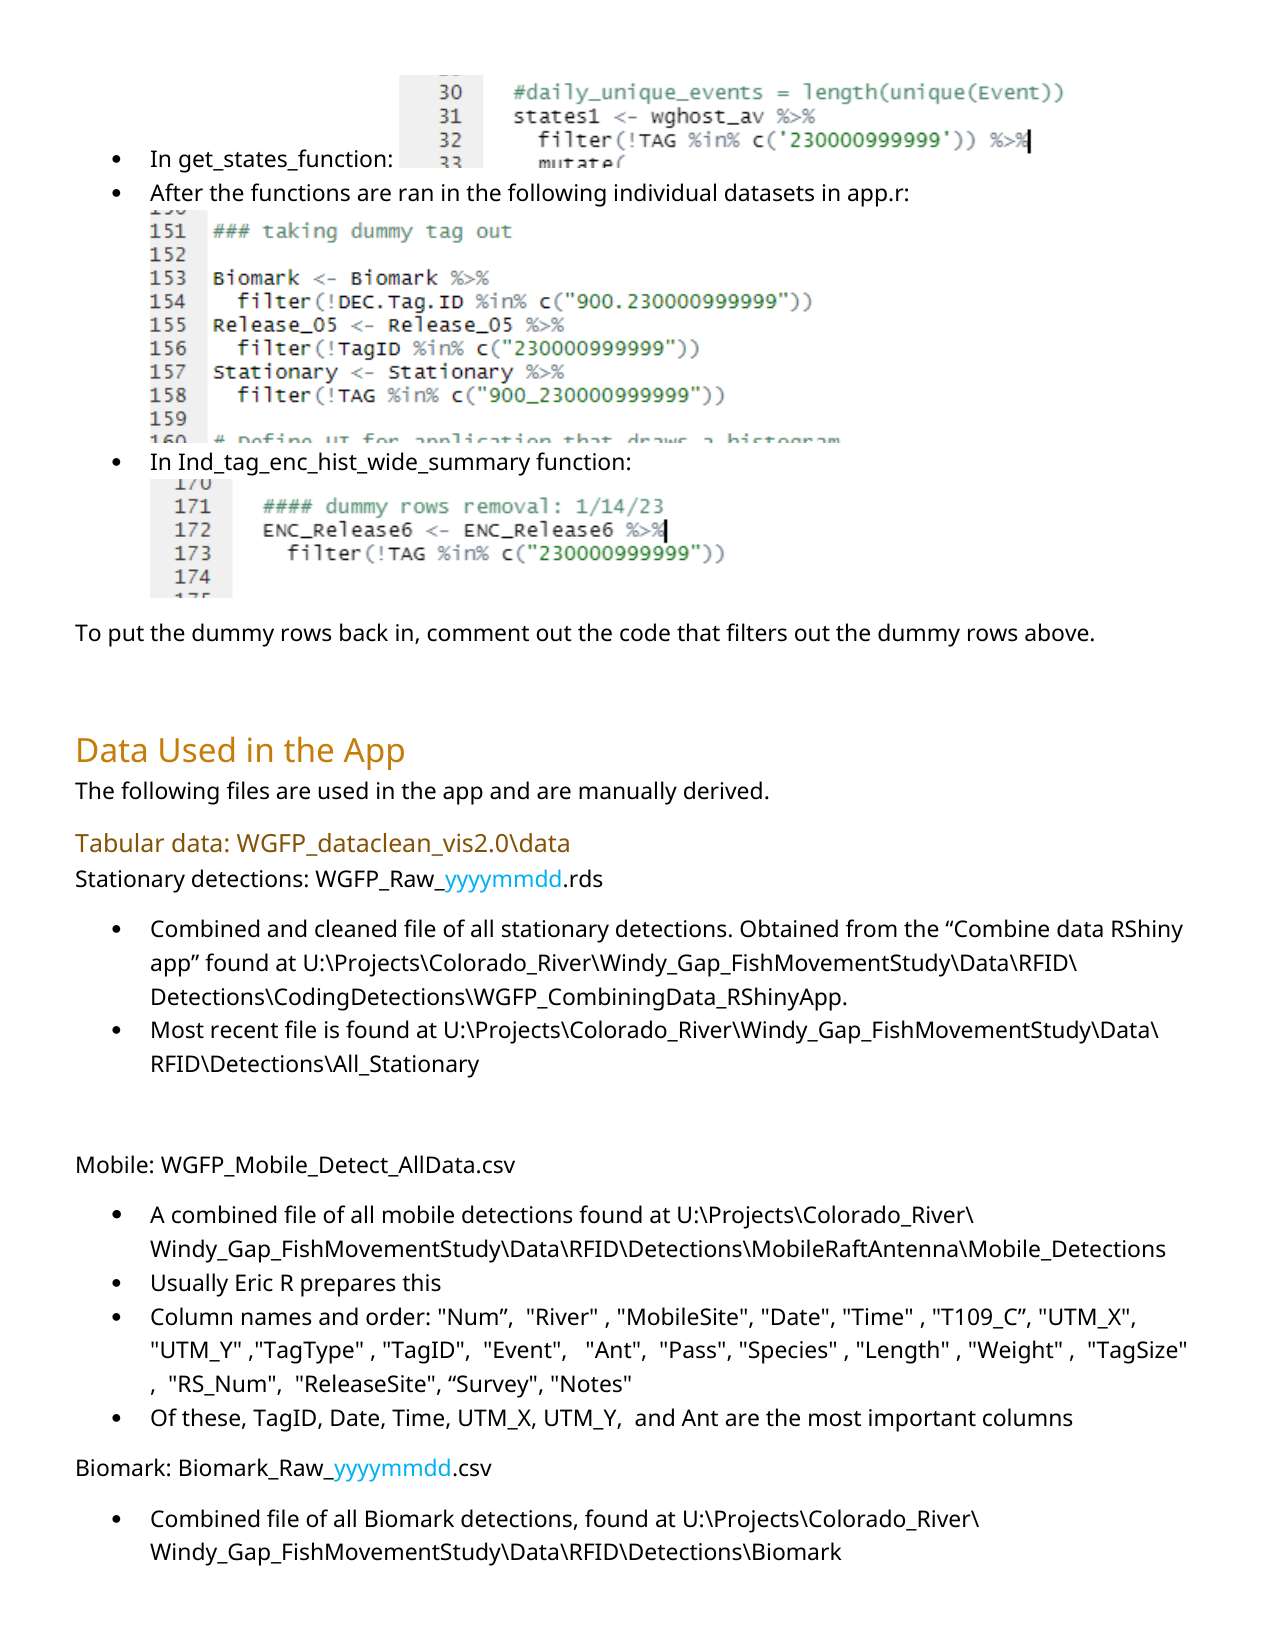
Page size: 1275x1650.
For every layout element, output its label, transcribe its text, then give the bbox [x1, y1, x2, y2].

list Combined and cleaned file of all stationary detections. Obtained from the “Combine data RShiny app” found at U:\Projects\Colorado_River\Windy_Gap_FishMovementStudy\Data\RFID\Detections\CodingDetections\WGFP_CombiningData_RShinyApp. [112, 913, 1200, 1012]
subtitle Data Used in the App [75, 726, 1200, 772]
picture [150, 210, 861, 443]
list A combined file of all mobile detections found at U:\Projects\Colorado_River\Windy_Gap_FishMovementStudy\Data\RFID\Detections\MobileRaftAntenna\Mobile_Detections [112, 1199, 1200, 1264]
text Biomark: Biomark_Raw_yyyymmdd.csv [75, 1452, 1200, 1483]
list Combined file of all Biomark detections, found at U:\Projects\Colorado_River\Windy_Gap_FishMovementStudy\Data\RFID\Detections\Biomark [112, 1502, 1200, 1567]
picture [150, 479, 791, 598]
text To put the dummy rows back in, comment out the code that filters out the dummy rows above. [75, 617, 1200, 648]
text Mobile: WGFP_Mobile_Detect_AllData.csv [75, 1149, 1200, 1180]
list Of these, TagID, Date, Time, UTM_X, UTM_Y, and Ant are the most important columns [112, 1402, 1200, 1433]
list Usually Eric R prepares this [112, 1267, 1200, 1298]
text Stationary detections: WGFP_Raw_yyyymmdd.rds [75, 862, 1200, 894]
text The following files are used in the app and are manually derived. [75, 775, 1200, 807]
list Most recent file is found at U:\Projects\Colorado_River\Windy_Gap_FishMovementStudy\Data\RFID\Detections\All_Stationary [112, 1014, 1200, 1079]
subtitle Tabular data: WGFP_dataclean_vis2.0\data [75, 826, 1200, 860]
list Column names and order: "Num”, "River" , "MobileSite", "Date", "Time" , "T109_C”, "UTM_X", "UTM_Y" ,"TagType" , "TagID", "Event", "Ant", "Pass", "Species" , "Length" , "Weight" , "TagSize" , "RS_Num", "ReleaseSite", “Survey", "Notes" [112, 1300, 1200, 1399]
picture [399, 75, 1125, 168]
